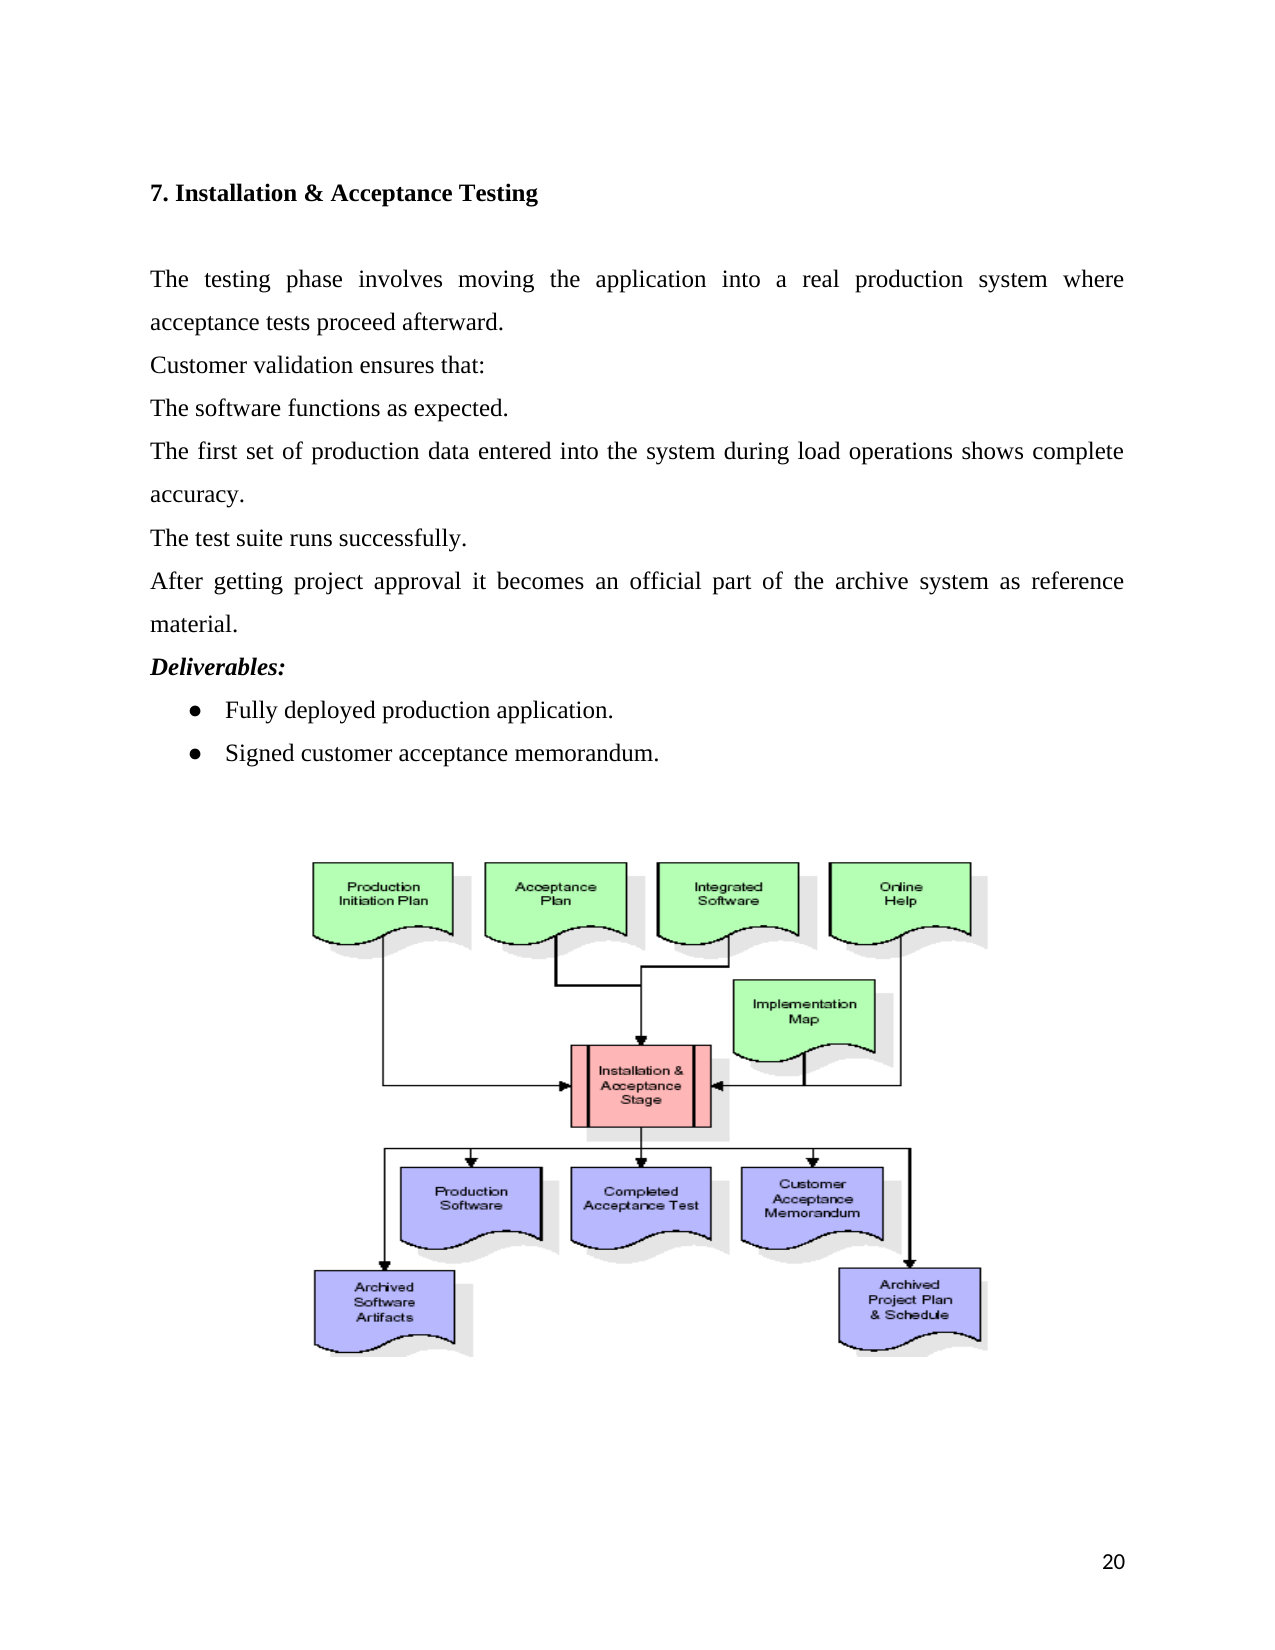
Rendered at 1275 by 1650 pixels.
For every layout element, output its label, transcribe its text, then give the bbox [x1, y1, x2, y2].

picture [303, 856, 988, 1357]
text 7. Installation & Acceptance Testing [150, 178, 1125, 206]
text The testing phase involves moving the application into a real production system where acceptance tests proceed afterward. [150, 264, 1125, 336]
text Deliverables: [150, 652, 1125, 681]
list Fully deployed production application. [187, 695, 1125, 724]
list Signed customer acceptance memorandum. [187, 738, 1125, 767]
text The first set of production data entered into the system during load operations shows complete accuracy. [150, 436, 1125, 508]
text Customer validation ensures that: [150, 350, 1125, 379]
text After getting project approval it becomes an official part of the archive system as reference material. [150, 566, 1125, 638]
text The test suite runs successfully. [150, 523, 1125, 551]
text The software functions as expected. [150, 393, 1125, 422]
